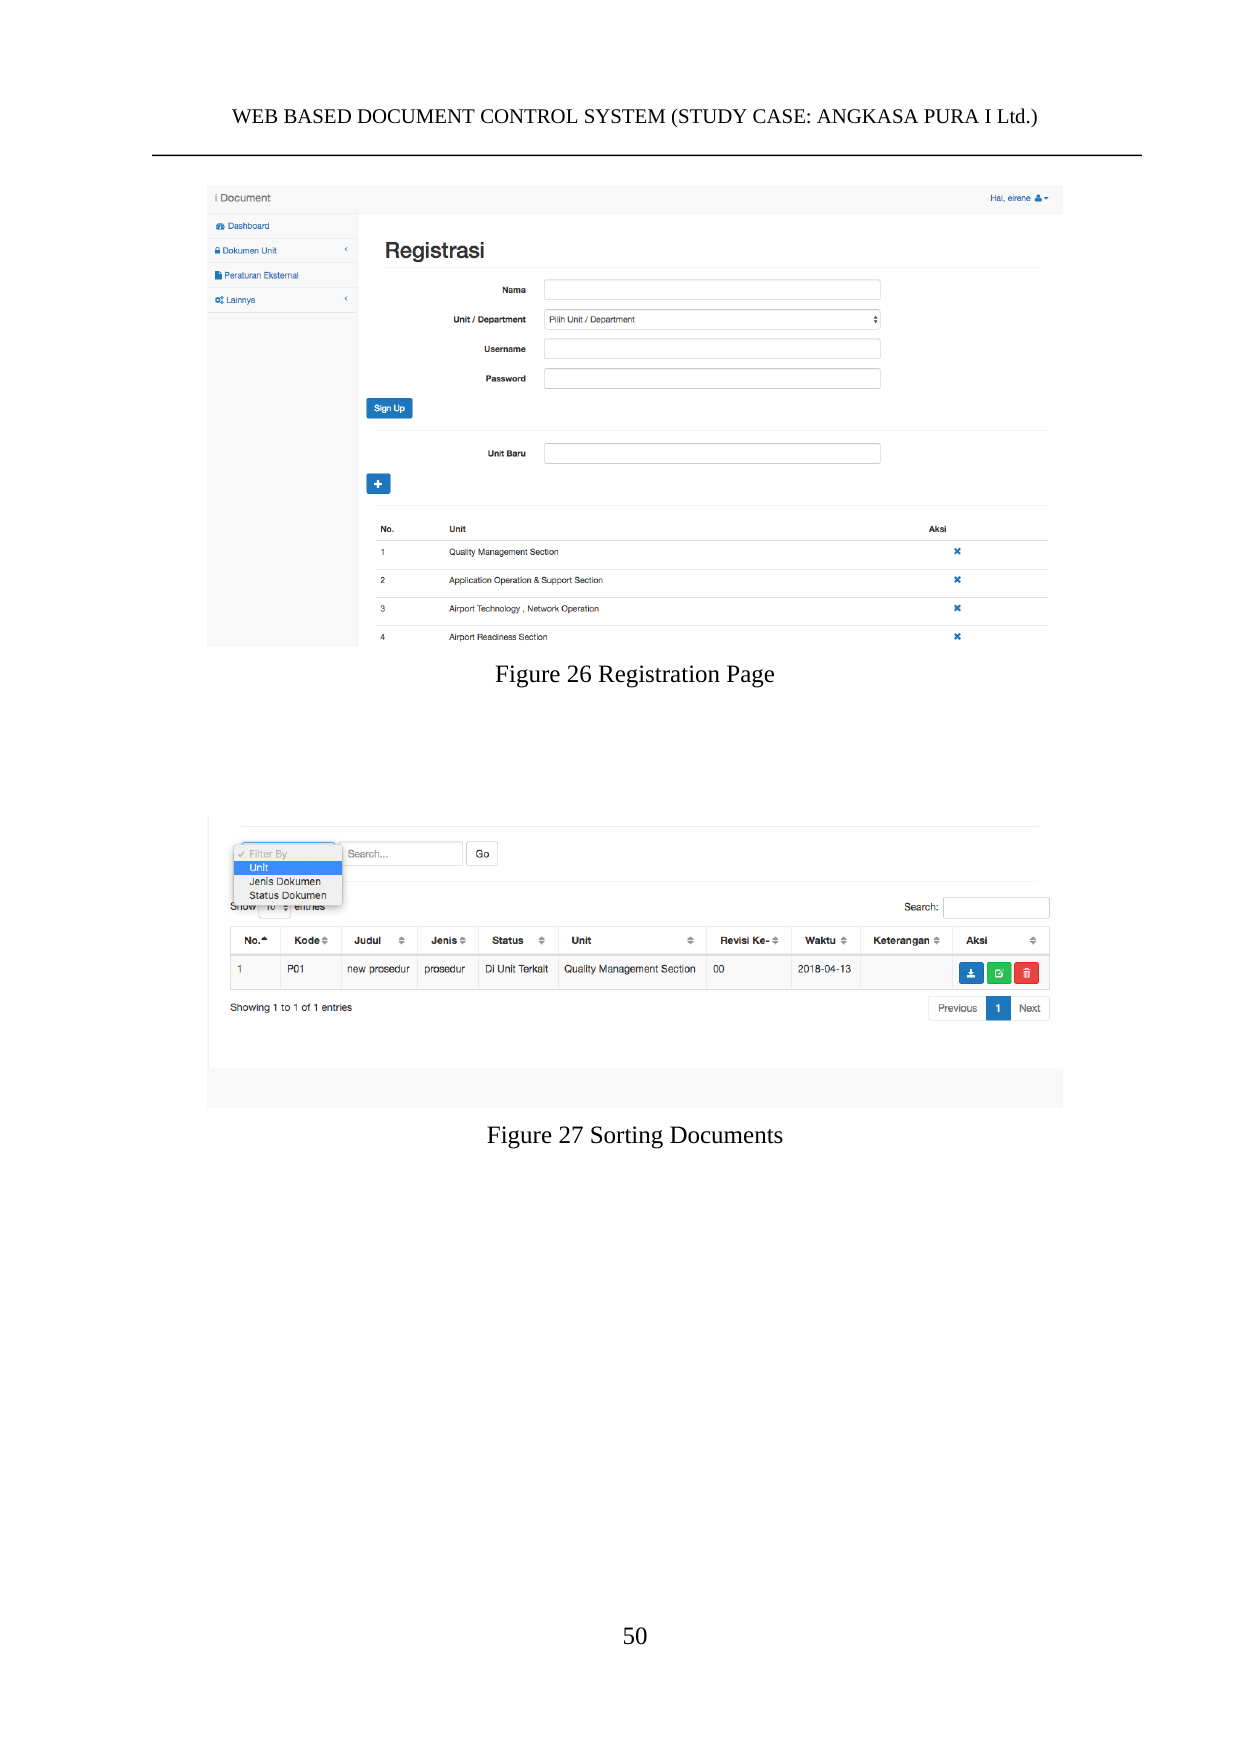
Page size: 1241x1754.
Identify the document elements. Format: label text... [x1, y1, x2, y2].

text Figure 27 Sorting Documents [207, 1120, 1063, 1148]
picture [206, 815, 1063, 1108]
text Figure 26 Registration Page [207, 659, 1063, 688]
picture [206, 185, 1063, 647]
